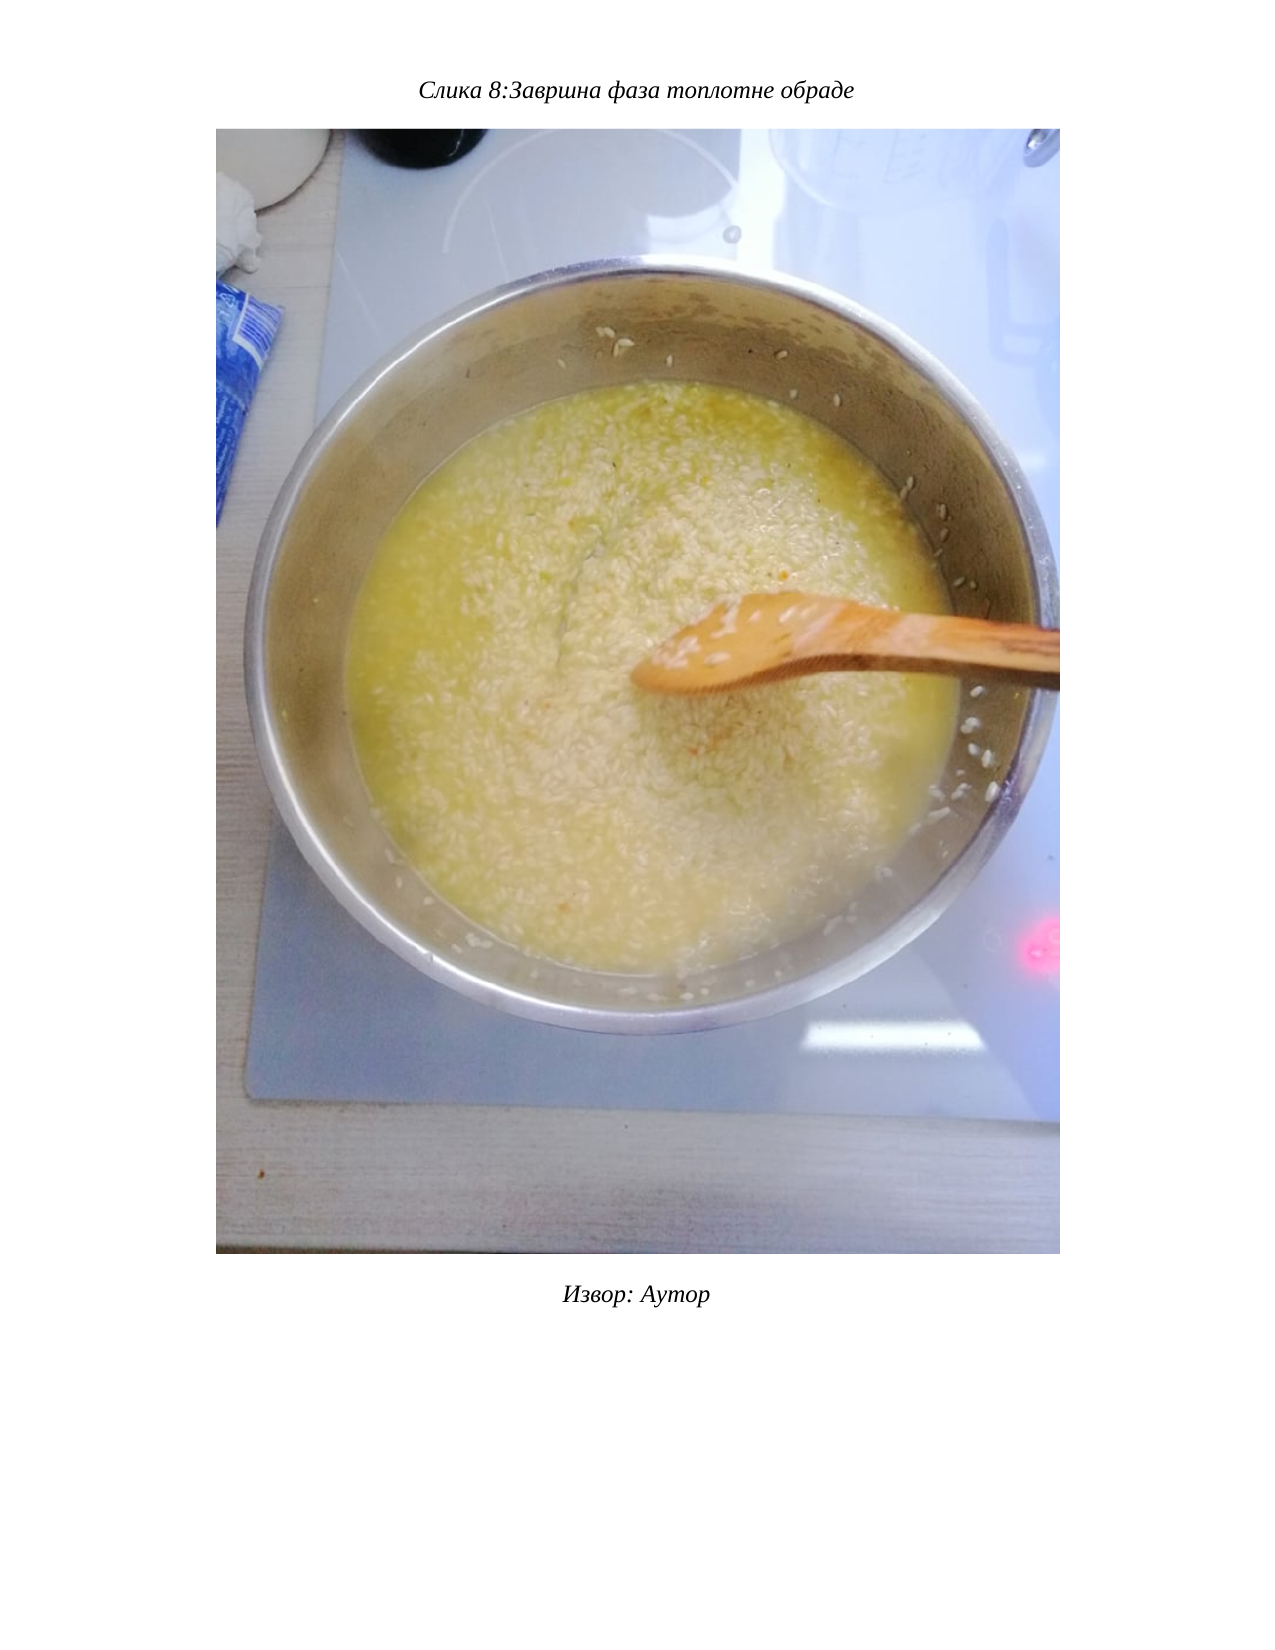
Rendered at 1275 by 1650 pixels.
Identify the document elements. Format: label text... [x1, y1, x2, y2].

picture [216, 130, 1060, 1253]
text Извор: Аутор [75, 1279, 1200, 1308]
text Слика 8:Завршна фаза топлотне обраде [75, 75, 1200, 104]
